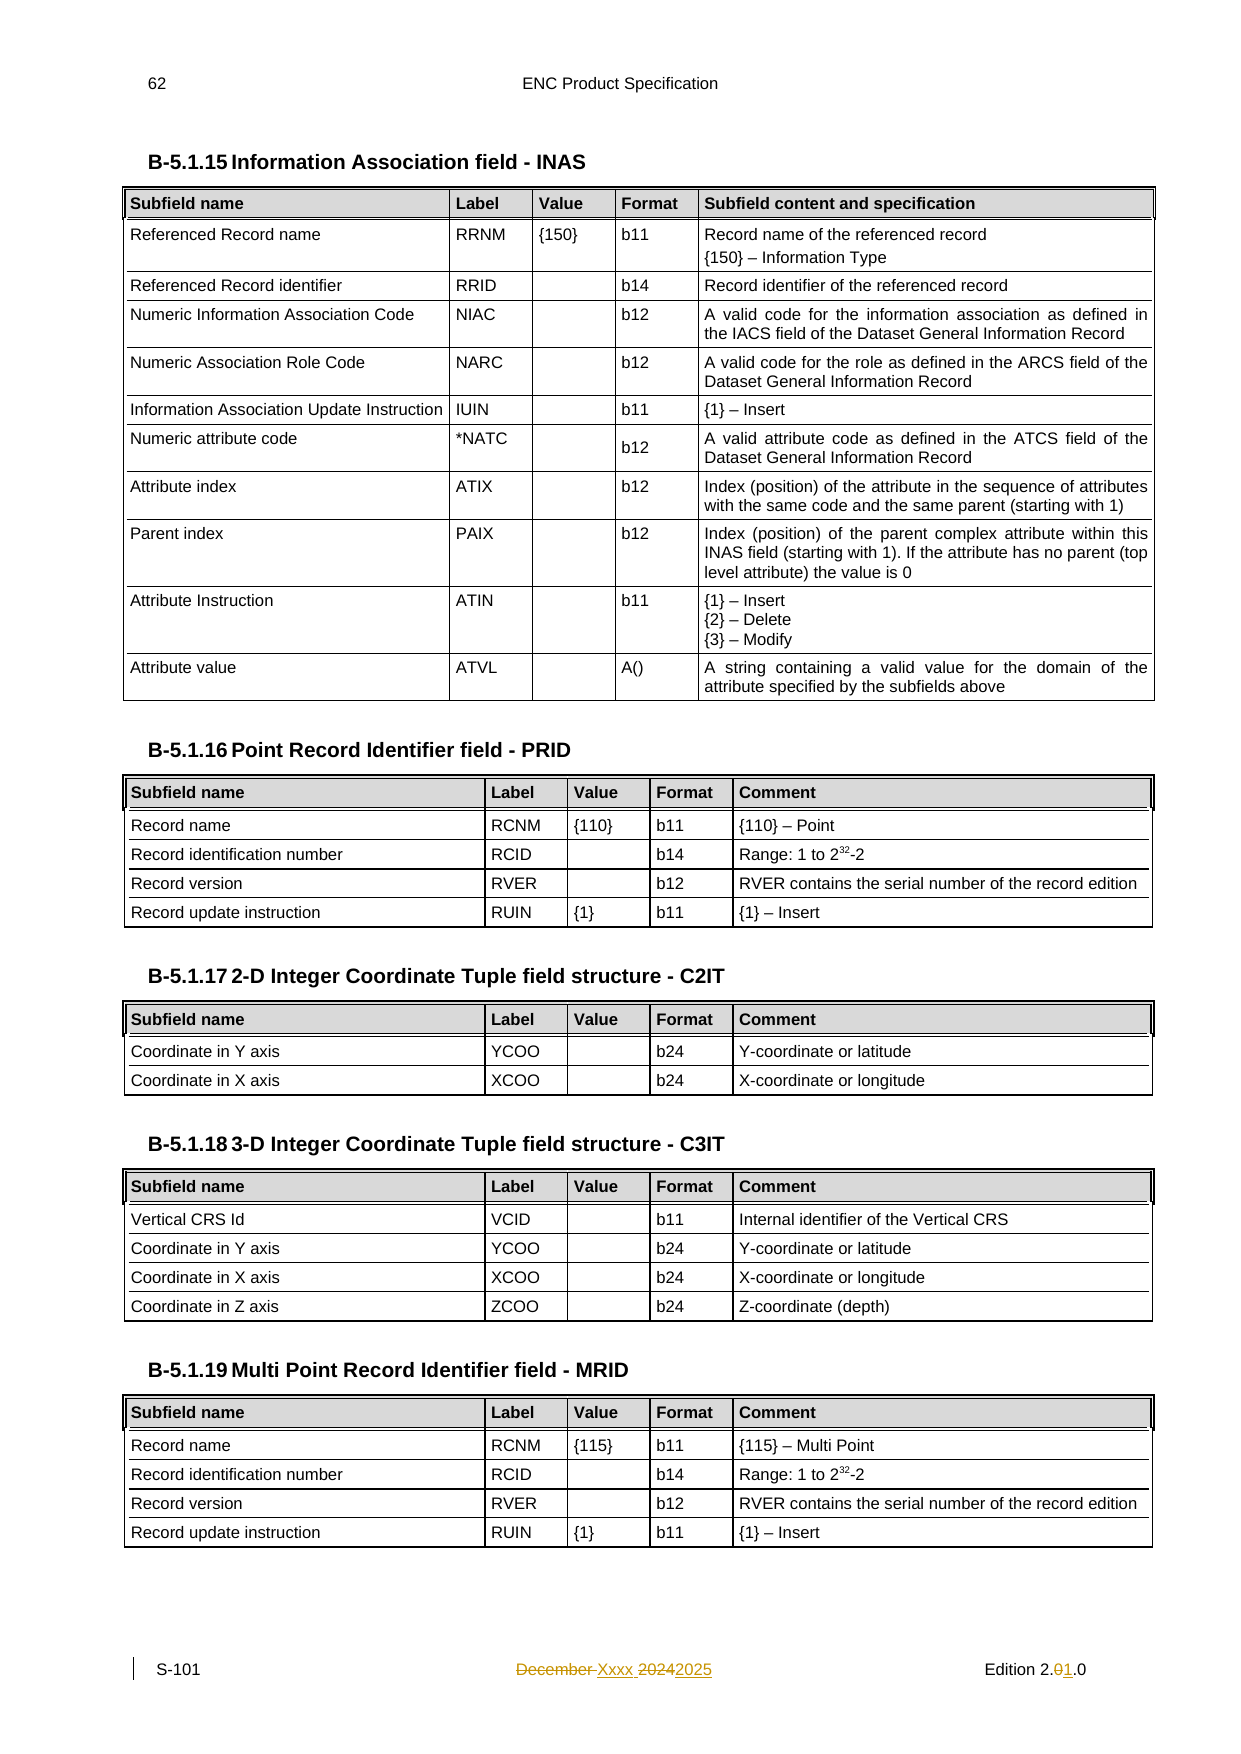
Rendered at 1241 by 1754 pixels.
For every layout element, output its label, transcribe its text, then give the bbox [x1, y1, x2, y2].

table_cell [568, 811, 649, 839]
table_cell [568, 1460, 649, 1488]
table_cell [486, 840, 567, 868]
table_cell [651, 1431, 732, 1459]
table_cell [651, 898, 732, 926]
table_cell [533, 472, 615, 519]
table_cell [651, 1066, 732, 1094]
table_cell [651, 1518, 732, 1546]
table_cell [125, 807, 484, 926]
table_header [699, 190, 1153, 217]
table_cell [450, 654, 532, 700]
list Point Record Identifier field - PRID [148, 738, 1094, 762]
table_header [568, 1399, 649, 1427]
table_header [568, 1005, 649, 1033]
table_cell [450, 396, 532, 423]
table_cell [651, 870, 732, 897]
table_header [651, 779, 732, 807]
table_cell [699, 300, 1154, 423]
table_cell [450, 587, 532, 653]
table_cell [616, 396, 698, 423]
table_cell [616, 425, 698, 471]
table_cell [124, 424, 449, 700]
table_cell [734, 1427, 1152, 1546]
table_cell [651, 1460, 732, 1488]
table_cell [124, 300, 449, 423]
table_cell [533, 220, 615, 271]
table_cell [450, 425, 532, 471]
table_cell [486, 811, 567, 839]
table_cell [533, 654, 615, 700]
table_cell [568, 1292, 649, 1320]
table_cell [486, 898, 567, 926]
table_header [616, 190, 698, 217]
list Multi Point Record Identifier field - MRID [148, 1358, 1094, 1382]
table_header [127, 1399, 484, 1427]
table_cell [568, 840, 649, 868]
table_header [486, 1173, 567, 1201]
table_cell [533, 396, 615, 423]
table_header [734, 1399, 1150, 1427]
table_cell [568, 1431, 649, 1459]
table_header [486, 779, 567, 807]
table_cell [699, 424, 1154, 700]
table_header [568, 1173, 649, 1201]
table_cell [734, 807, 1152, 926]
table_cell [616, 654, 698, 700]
list Information Association field - INAS [148, 150, 1094, 174]
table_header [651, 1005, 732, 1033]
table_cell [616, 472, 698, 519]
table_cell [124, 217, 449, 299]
list 2-D Integer Coordinate Tuple field structure - C2IT [148, 964, 1094, 988]
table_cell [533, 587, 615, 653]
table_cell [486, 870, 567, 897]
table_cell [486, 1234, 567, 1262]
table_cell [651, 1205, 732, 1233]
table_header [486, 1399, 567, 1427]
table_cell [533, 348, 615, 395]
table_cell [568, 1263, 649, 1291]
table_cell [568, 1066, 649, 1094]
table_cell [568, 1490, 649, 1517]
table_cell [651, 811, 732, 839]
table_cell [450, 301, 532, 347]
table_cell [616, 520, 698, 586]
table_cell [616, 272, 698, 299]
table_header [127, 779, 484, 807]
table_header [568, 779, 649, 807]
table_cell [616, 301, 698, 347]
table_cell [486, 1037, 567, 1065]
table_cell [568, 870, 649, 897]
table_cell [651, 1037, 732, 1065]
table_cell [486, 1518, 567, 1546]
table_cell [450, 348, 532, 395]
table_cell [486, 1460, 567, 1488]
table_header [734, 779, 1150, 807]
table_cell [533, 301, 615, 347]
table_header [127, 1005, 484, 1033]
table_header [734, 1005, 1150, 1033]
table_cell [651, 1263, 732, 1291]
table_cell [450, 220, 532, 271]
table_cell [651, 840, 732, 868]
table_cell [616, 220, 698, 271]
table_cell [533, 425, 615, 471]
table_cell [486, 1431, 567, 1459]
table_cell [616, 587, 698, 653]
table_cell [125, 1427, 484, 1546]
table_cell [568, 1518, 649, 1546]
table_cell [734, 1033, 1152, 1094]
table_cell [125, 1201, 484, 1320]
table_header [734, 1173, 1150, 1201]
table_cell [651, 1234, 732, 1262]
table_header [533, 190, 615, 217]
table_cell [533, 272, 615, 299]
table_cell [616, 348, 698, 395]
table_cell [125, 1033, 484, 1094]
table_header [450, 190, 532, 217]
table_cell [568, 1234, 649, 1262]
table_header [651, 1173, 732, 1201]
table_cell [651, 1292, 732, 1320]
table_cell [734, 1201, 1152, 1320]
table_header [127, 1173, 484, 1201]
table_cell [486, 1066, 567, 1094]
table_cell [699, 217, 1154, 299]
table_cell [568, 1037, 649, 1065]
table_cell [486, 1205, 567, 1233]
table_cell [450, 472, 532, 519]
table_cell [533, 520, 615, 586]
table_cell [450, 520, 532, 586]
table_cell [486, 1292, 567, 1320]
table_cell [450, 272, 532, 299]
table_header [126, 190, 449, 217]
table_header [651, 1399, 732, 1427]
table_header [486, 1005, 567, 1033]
list 3-D Integer Coordinate Tuple field structure - C3IT [148, 1132, 1094, 1156]
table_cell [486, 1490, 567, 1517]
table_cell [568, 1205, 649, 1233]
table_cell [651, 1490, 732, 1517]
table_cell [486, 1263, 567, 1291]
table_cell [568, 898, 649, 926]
